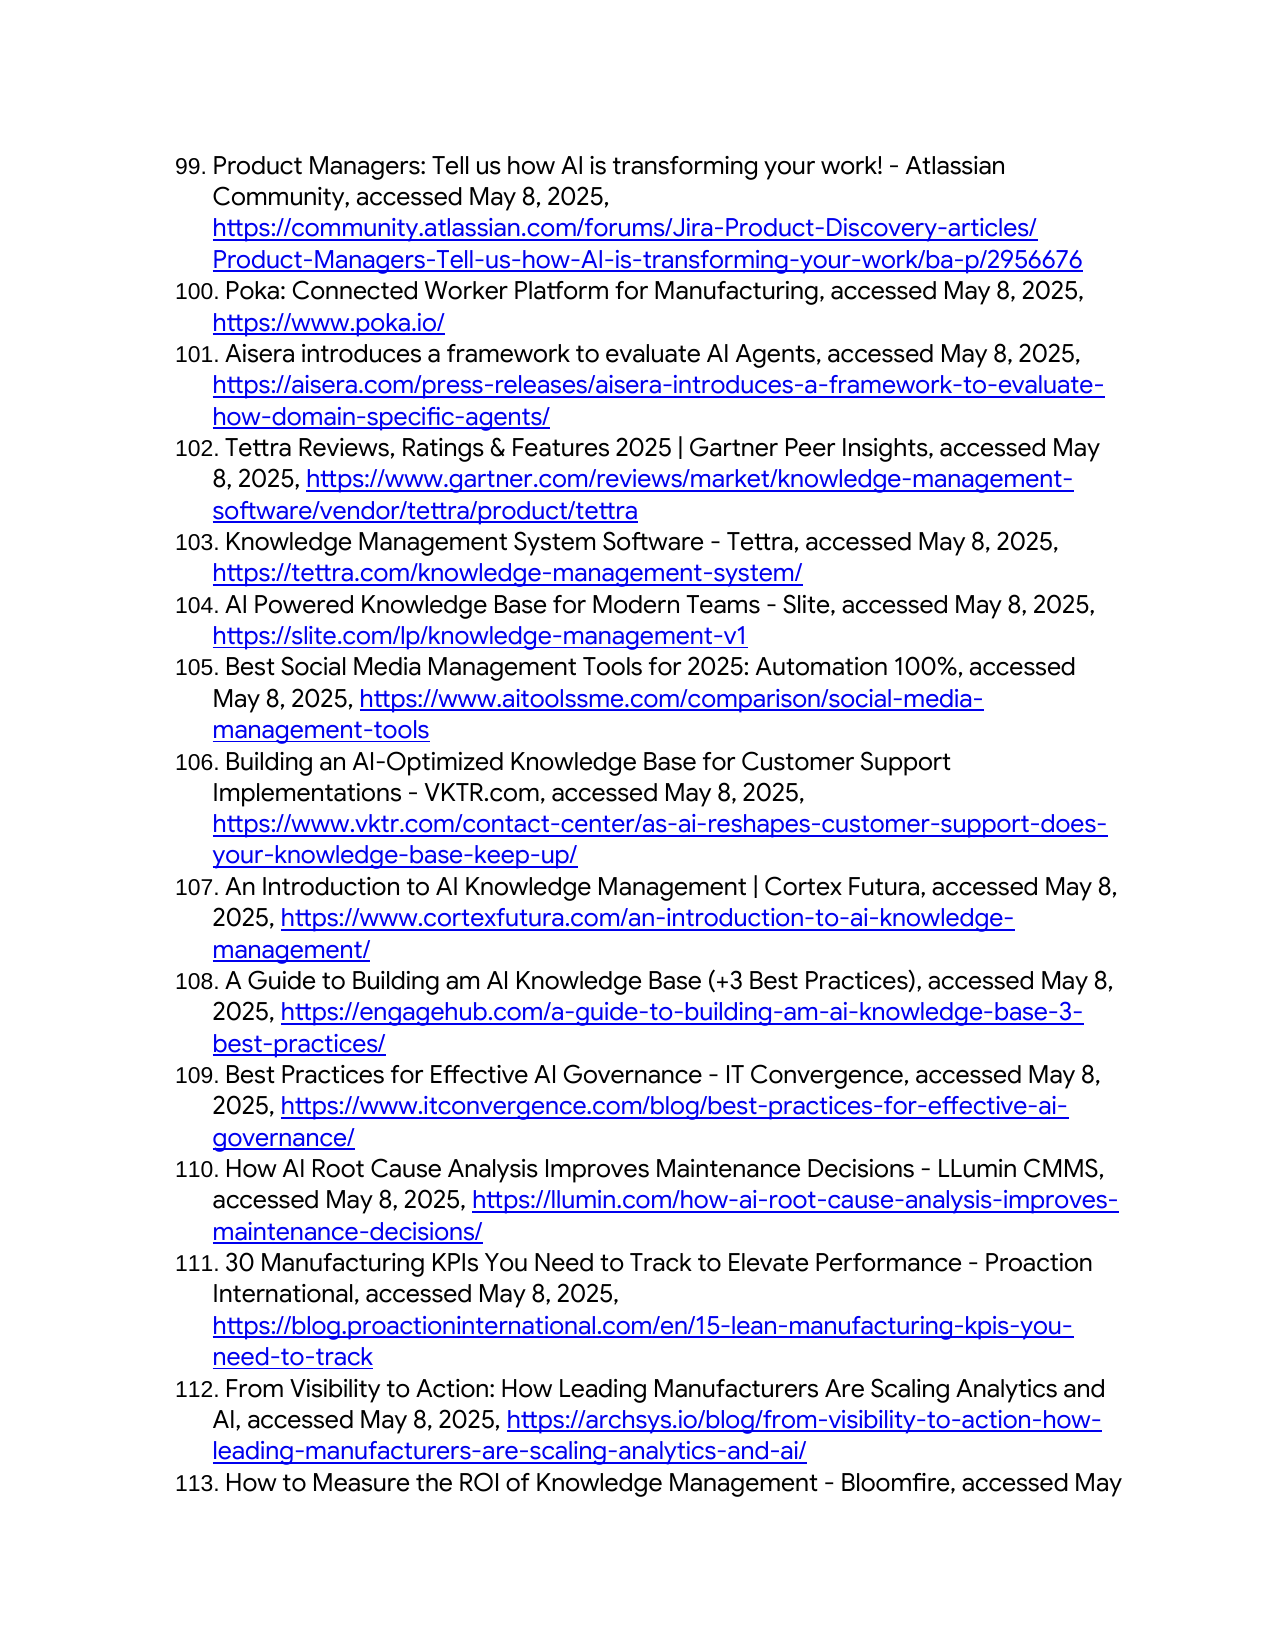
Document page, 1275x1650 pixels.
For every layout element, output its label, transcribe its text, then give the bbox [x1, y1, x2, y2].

list Poka: Connected Worker Platform for Manufacturing, accessed May 8, 2025, https://www.poka.io/ [175, 275, 1125, 338]
list Best Practices for Effective AI Governance - IT Convergence, accessed May 8, 2025, https://www.itconvergence.com/blog/best-practices-for-effective-ai-governance/ [175, 1059, 1125, 1153]
list A Guide to Building am AI Knowledge Base (+3 Best Practices), accessed May 8, 2025, https://engagehub.com/a-guide-to-building-am-ai-knowledge-base-3-best-practices/ [175, 965, 1125, 1059]
list Tettra Reviews, Ratings & Features 2025 | Gartner Peer Insights, accessed May 8, 2025, https://www.gartner.com/reviews/market/knowledge-management-software/vendor/tettra/product/tettra [175, 432, 1125, 526]
list 30 Manufacturing KPIs You Need to Track to Elevate Performance - Proaction International, accessed May 8, 2025, https://blog.proactioninternational.com/en/15-lean-manufacturing-kpis-you-need-to-track [175, 1247, 1125, 1373]
list Best Social Media Management Tools for 2025: Automation 100%, accessed May 8, 2025, https://www.aitoolssme.com/comparison/social-media-management-tools [175, 652, 1125, 746]
list Product Managers: Tell us how AI is transforming your work! - Atlassian Community, accessed May 8, 2025, https://community.atlassian.com/forums/Jira-Product-Discovery-articles/Product-Managers-Tell-us-how-AI-is-transforming-your-work/ba-p/2956676 [175, 150, 1125, 275]
list AI Powered Knowledge Base for Modern Teams - Slite, accessed May 8, 2025, https://slite.com/lp/knowledge-management-v1 [175, 589, 1125, 652]
list An Introduction to AI Knowledge Management | Cortex Futura, accessed May 8, 2025, https://www.cortexfutura.com/an-introduction-to-ai-knowledge-management/ [175, 871, 1125, 965]
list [175, 1467, 1125, 1498]
list How AI Root Cause Analysis Improves Maintenance Decisions - LLumin CMMS, accessed May 8, 2025, https://llumin.com/how-ai-root-cause-analysis-improves-maintenance-decisions/ [175, 1153, 1125, 1247]
list Building an AI-Optimized Knowledge Base for Customer Support Implementations - VKTR.com, accessed May 8, 2025, https://www.vktr.com/contact-center/as-ai-reshapes-customer-support-does-your-knowledge-base-keep-up/ [175, 746, 1125, 871]
list Knowledge Management System Software - Tettra, accessed May 8, 2025, https://tettra.com/knowledge-management-system/ [175, 526, 1125, 589]
list From Visibility to Action: How Leading Manufacturers Are Scaling Analytics and AI, accessed May 8, 2025, https://archsys.io/blog/from-visibility-to-action-how-leading-manufacturers-are-scaling-analytics-and-ai/ [175, 1373, 1125, 1467]
list Aisera introduces a framework to evaluate AI Agents, accessed May 8, 2025, https://aisera.com/press-releases/aisera-introduces-a-framework-to-evaluate-how-domain-specific-agents/ [175, 338, 1125, 432]
